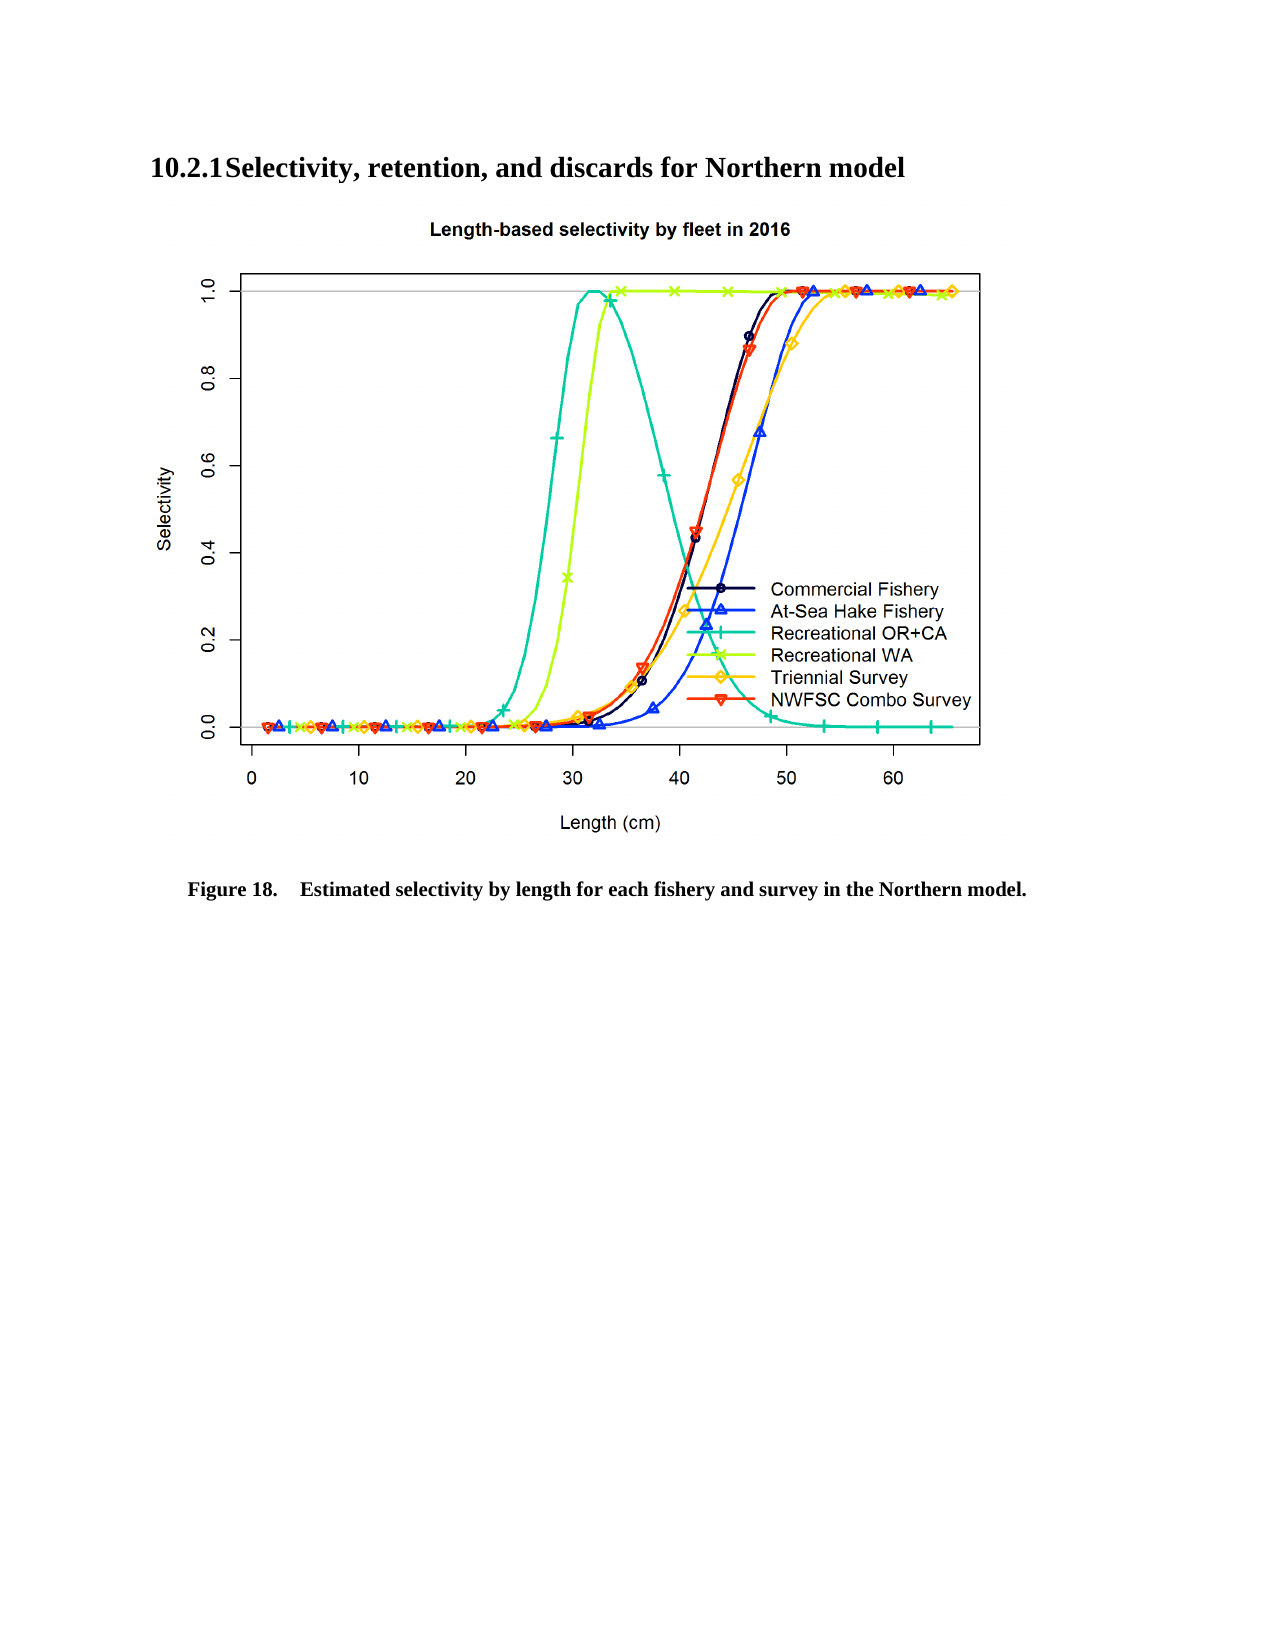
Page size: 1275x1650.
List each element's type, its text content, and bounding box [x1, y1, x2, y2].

subtitle Selectivity, retention, and discards for Northern model [150, 150, 1125, 183]
text Estimated selectivity by length for each fishery and survey in the Northern model. [187, 877, 1125, 901]
picture [150, 183, 1025, 857]
